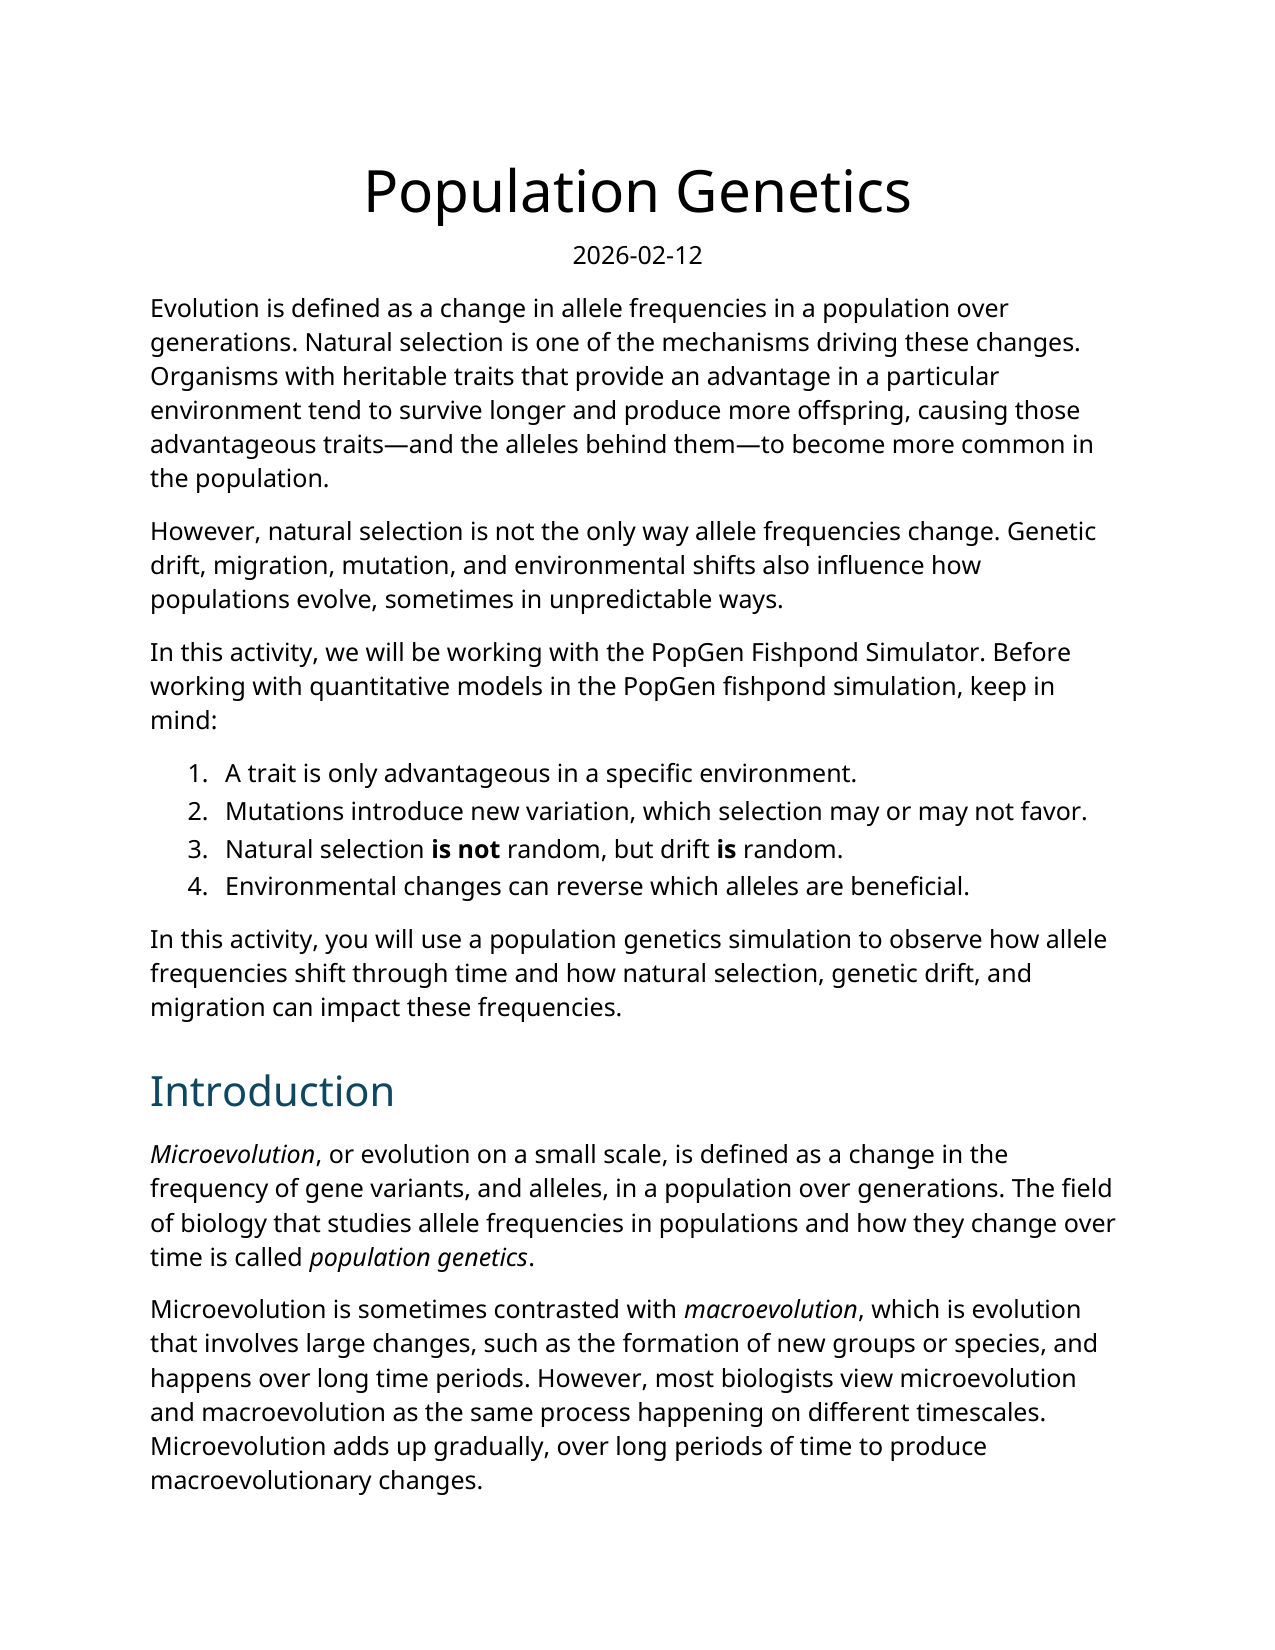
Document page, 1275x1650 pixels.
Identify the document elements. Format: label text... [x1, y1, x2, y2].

text Evolution is defined as a change in allele frequencies in a population over generations. Natural selection is one of the mechanisms driving these changes. Organisms with heritable traits that provide an advantage in a particular environment tend to survive longer and produce more offspring, causing those advantageous traits—and the alleles behind them—to become more common in the population. [150, 291, 1125, 495]
text 2026-02-12 [150, 238, 1125, 272]
list Mutations introduce new variation, which selection may or may not favor. [187, 793, 1125, 827]
list A trait is only advantageous in a specific environment. [187, 756, 1125, 790]
text In this activity, we will be working with the PopGen Fishpond Simulator. Before working with quantitative models in the PopGen fishpond simulation, keep in mind: [150, 635, 1125, 737]
list Natural selection is not random, but drift is random. [187, 831, 1125, 865]
title Population Genetics [150, 150, 1125, 229]
text Microevolution, or evolution on a small scale, is defined as a change in the frequency of gene variants, and alleles, in a population over generations. The field of biology that studies allele frequencies in populations and how they change over time is called population genetics. [150, 1137, 1125, 1273]
subtitle Introduction [150, 1062, 1125, 1118]
text However, natural selection is not the only way allele frequencies change. Genetic drift, migration, mutation, and environmental shifts also influence how populations evolve, sometimes in unpredictable ways. [150, 514, 1125, 616]
text In this activity, you will use a population genetics simulation to observe how allele frequencies shift through time and how natural selection, genetic drift, and migration can impact these frequencies. [150, 922, 1125, 1024]
text Microevolution is sometimes contrasted with macroevolution, which is evolution that involves large changes, such as the formation of new groups or species, and happens over long time periods. However, most biologists view microevolution and macroevolution as the same process happening on different timescales. Microevolution adds up gradually, over long periods of time to produce macroevolutionary changes. [150, 1292, 1125, 1496]
list Environmental changes can reverse which alleles are beneficial. [187, 869, 1125, 903]
